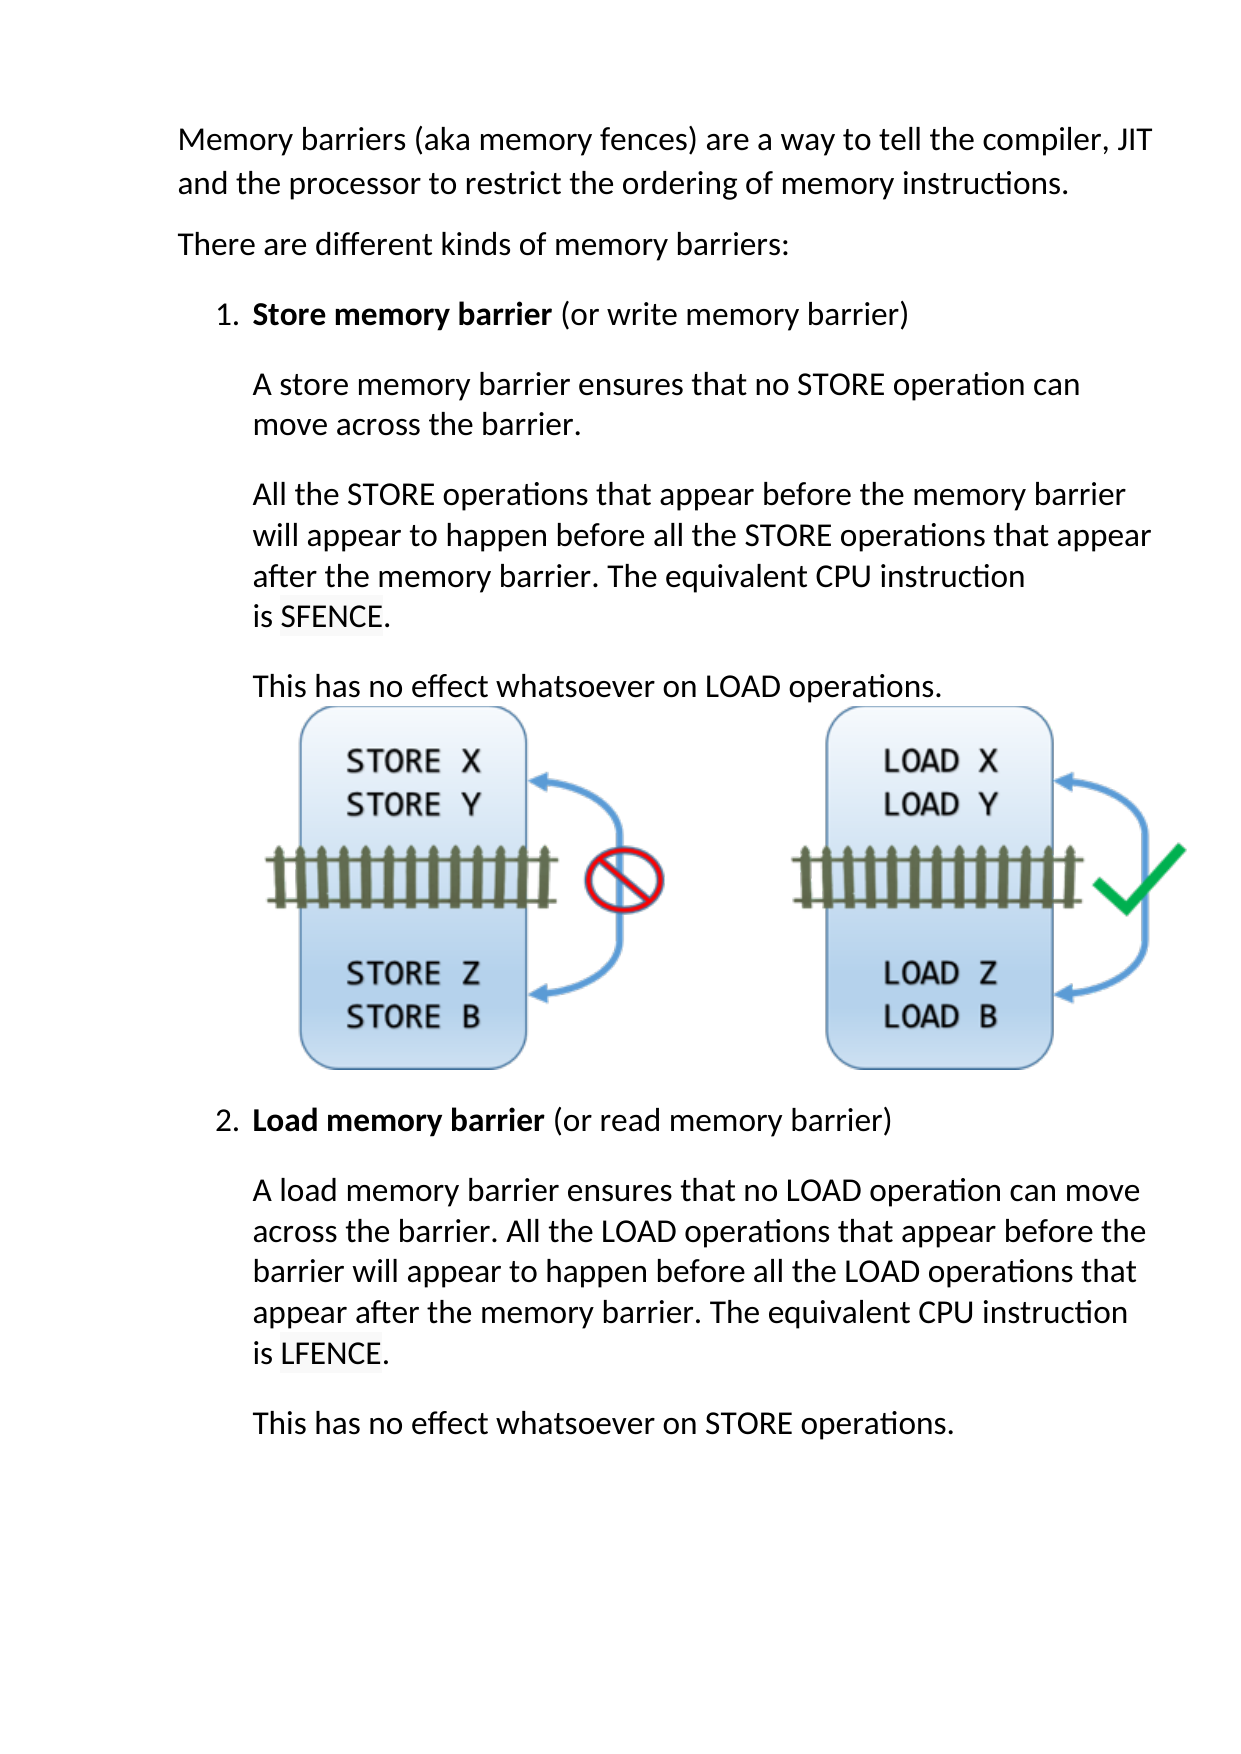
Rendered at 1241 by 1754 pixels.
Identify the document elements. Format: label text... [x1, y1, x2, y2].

list Store memory barrier (or write memory barrier) [215, 293, 1162, 333]
list Load memory barrier (or read memory barrier) [215, 1099, 1162, 1140]
text A store memory barrier ensures that no STORE operation can move across the barrier. [252, 362, 1162, 444]
text A load memory barrier ensures that no LOAD operation can move across the barrier. All the LOAD operations that appear before the barrier will appear to happen before all the LOAD operations that appear after the memory barrier. The equivalent CPU instruction is LFENCE. [252, 1169, 1162, 1373]
text There are different kinds of memory barriers: [177, 223, 1162, 263]
picture [252, 706, 1190, 1070]
text Memory barriers (aka memory fences) are a way to tell the compiler, JIT and the processor to restrict the ordering of memory instructions. [177, 118, 1162, 203]
text All the STORE operations that appear before the memory barrier will appear to happen before all the STORE operations that appear after the memory barrier. The equivalent CPU instruction is SFENCE. [252, 473, 1162, 636]
text This has no effect whatsoever on STORE operations. [252, 1402, 1162, 1443]
text This has no effect whatsoever on LOAD operations. [252, 665, 1162, 706]
